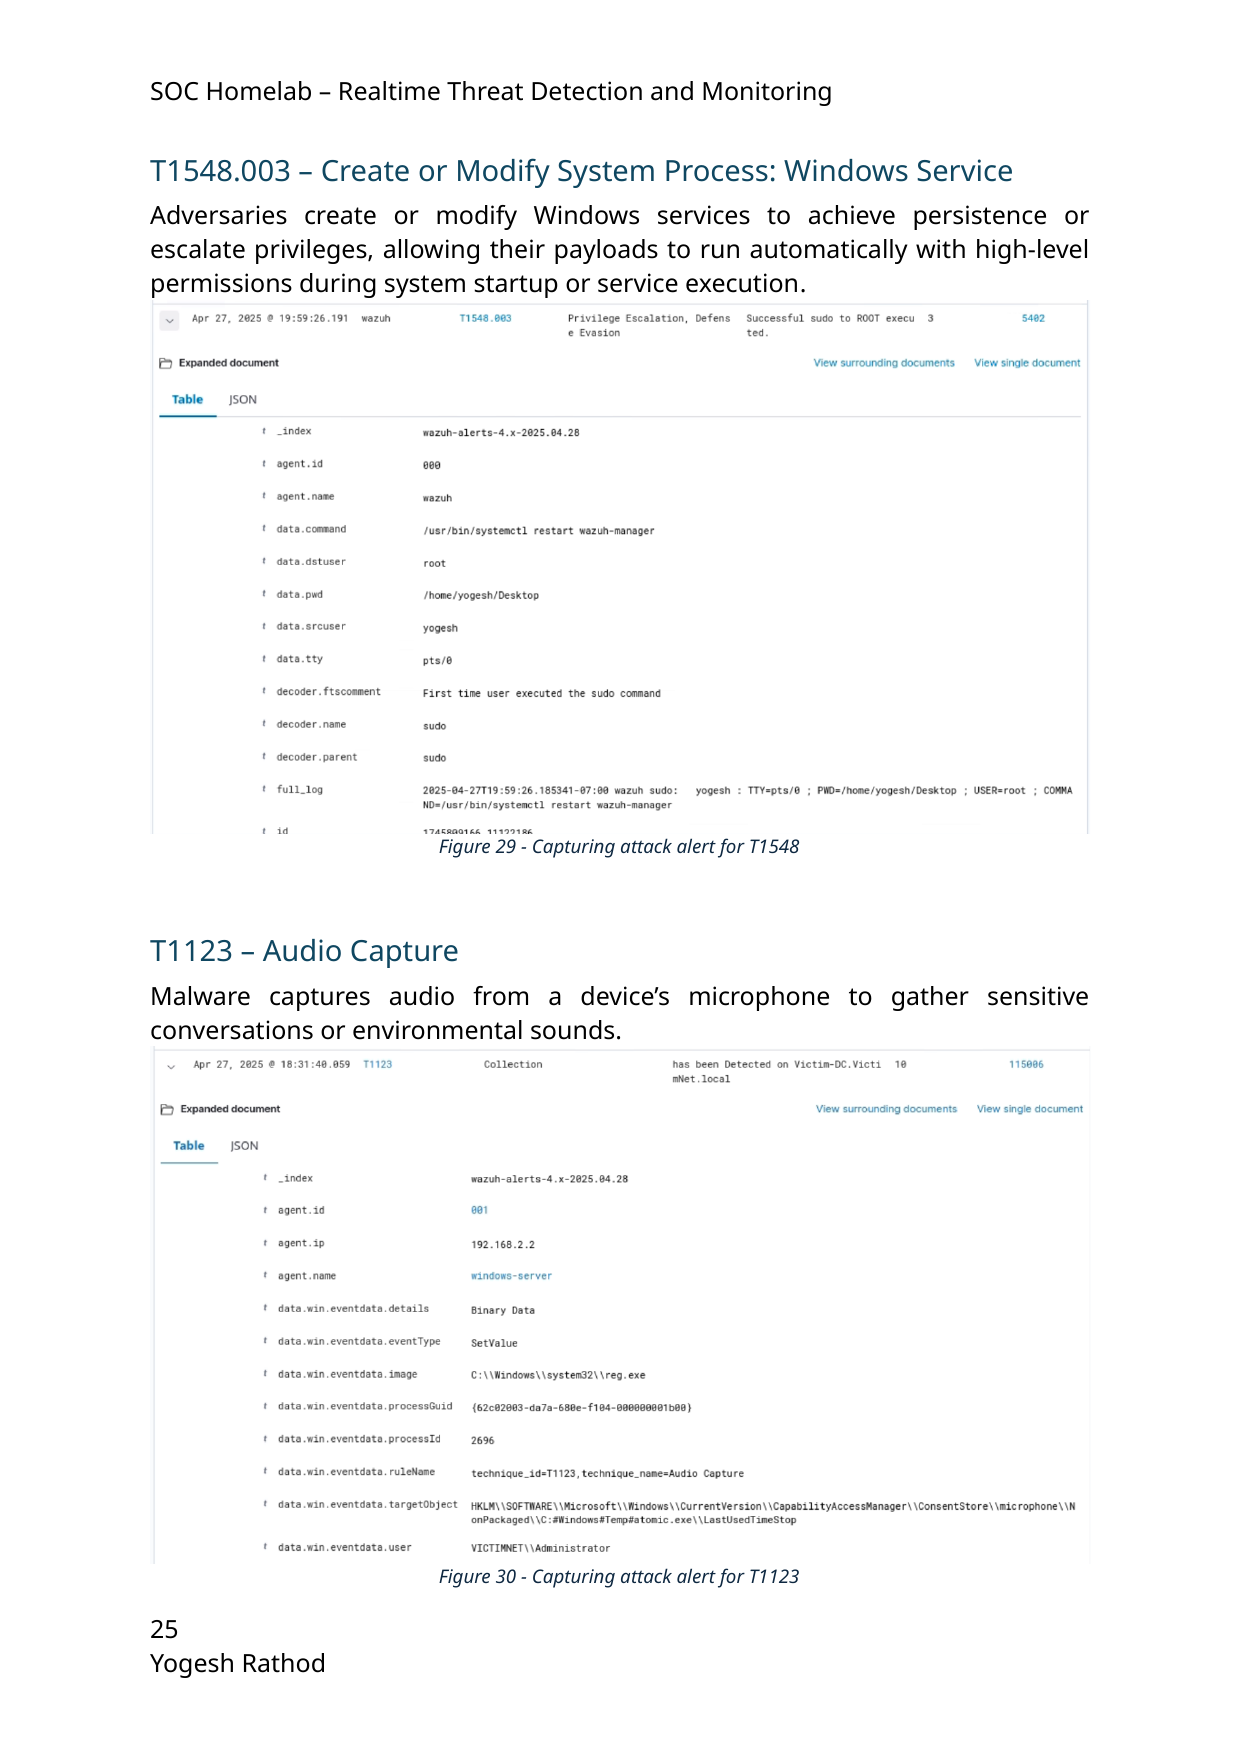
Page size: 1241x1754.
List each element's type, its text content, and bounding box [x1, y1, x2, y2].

picture [150, 150, 1091, 706]
text Adversaries create or modify Windows services to achieve persistence or escalate privileges, allowing their payloads to run automatically with high-level permissions during system startup or service execution. [150, 851, 1090, 953]
subtitle T1548.003 – Create or Modify System Process: Windows Service [150, 803, 1090, 842]
picture [150, 953, 1091, 1487]
